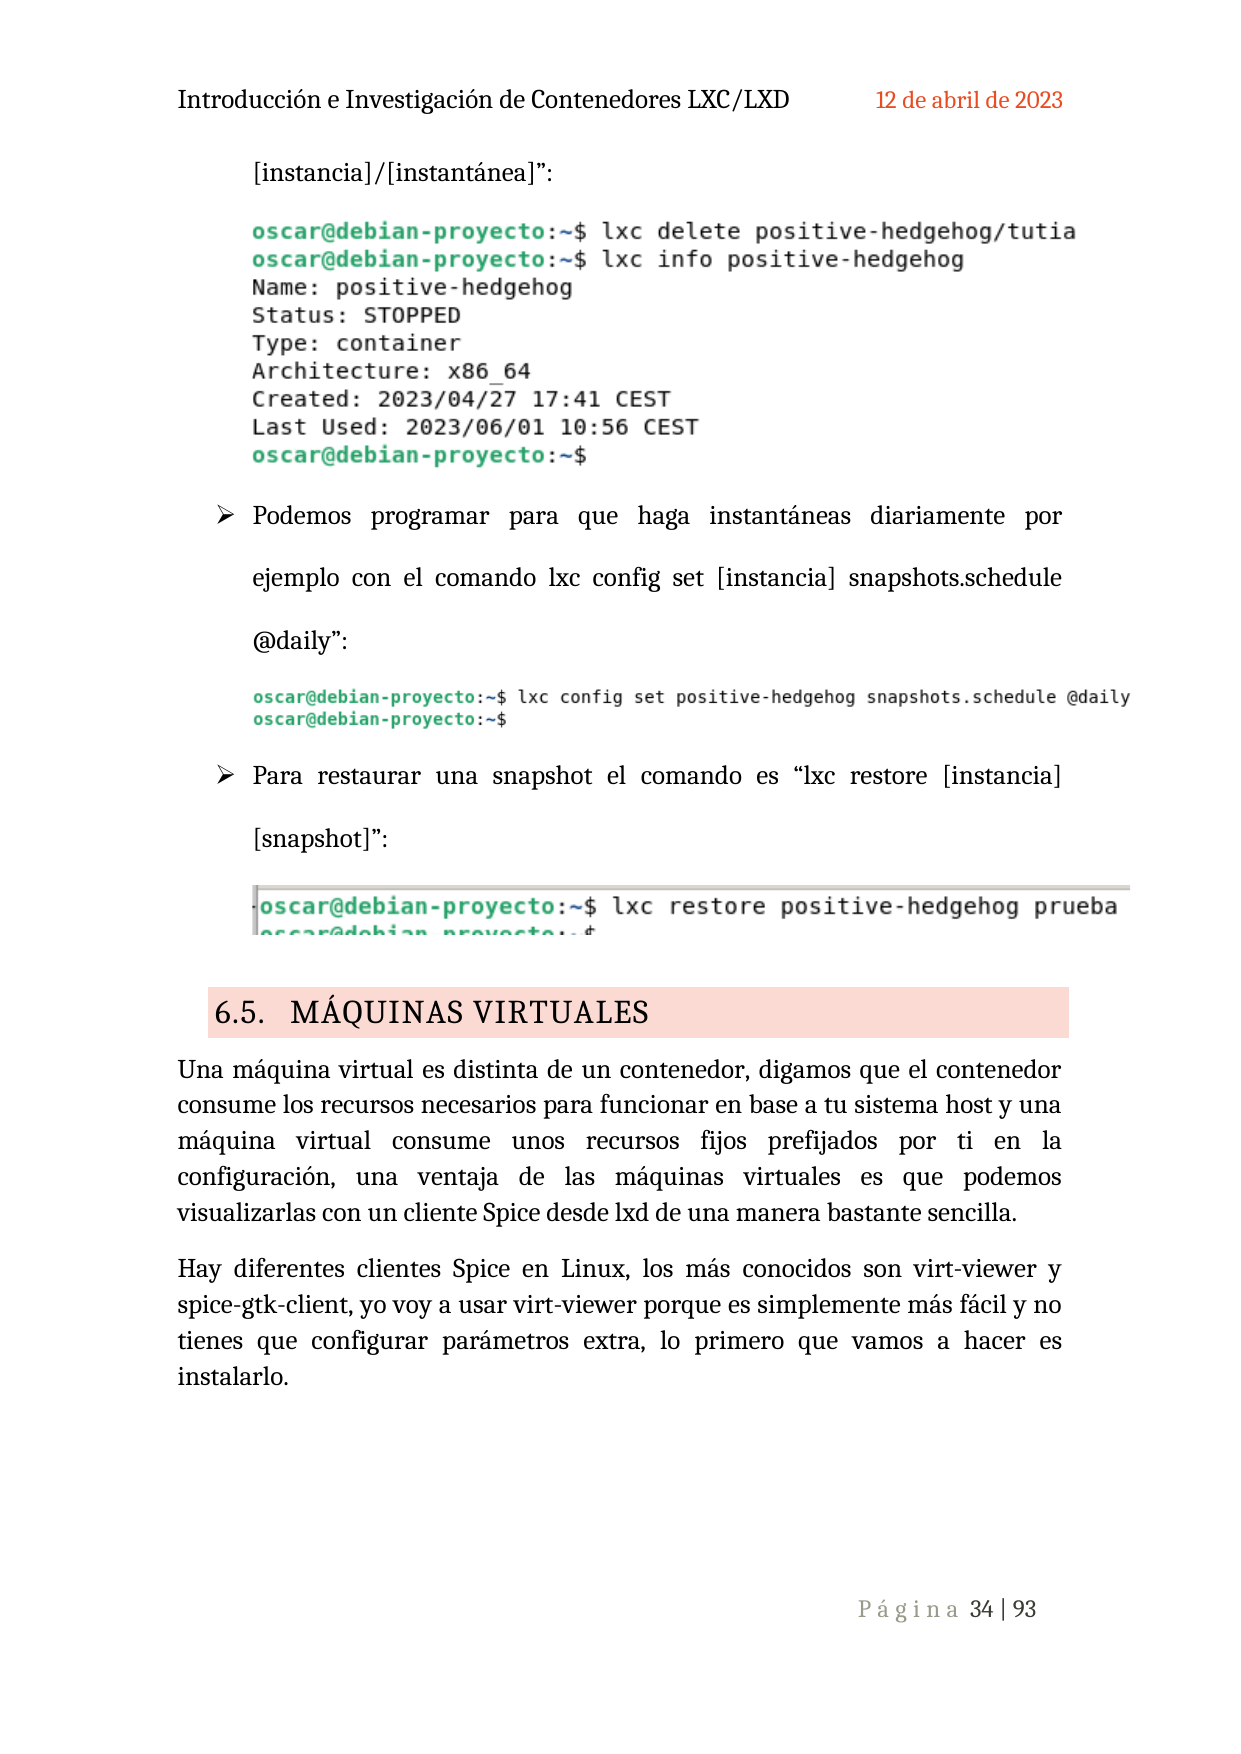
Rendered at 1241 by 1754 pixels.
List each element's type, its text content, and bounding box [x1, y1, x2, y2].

picture [252, 885, 1131, 935]
text Hay diferentes clientes Spice en Linux, los más conocidos son virt-viewer y spice-gtk-client, yo voy a usar virt-viewer porque es simplemente más fácil y no tienes que configurar parámetros extra, lo primero que vamos a hacer es instalarlo. [177, 1253, 1063, 1392]
picture [252, 687, 1138, 730]
text Una máquina virtual es distinta de un contenedor, digamos que el contenedor consume los recursos necesarios para funcionar en base a tu sistema host y una máquina virtual consume unos recursos fijos prefijados por ti en la configuración, una ventaja de las máquinas virtuales es que podemos visualizarlas con un cliente Spice desde lxd de una manera bastante sencilla. [177, 1054, 1063, 1228]
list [215, 157, 1063, 469]
subtitle Máquinas virtuales [215, 993, 1063, 1031]
picture [252, 219, 1138, 469]
list Podemos programar para que haga instantáneas diariamente por ejemplo con el comando lxc config set [instancia] snapshots.schedule @daily”: [215, 500, 1063, 729]
